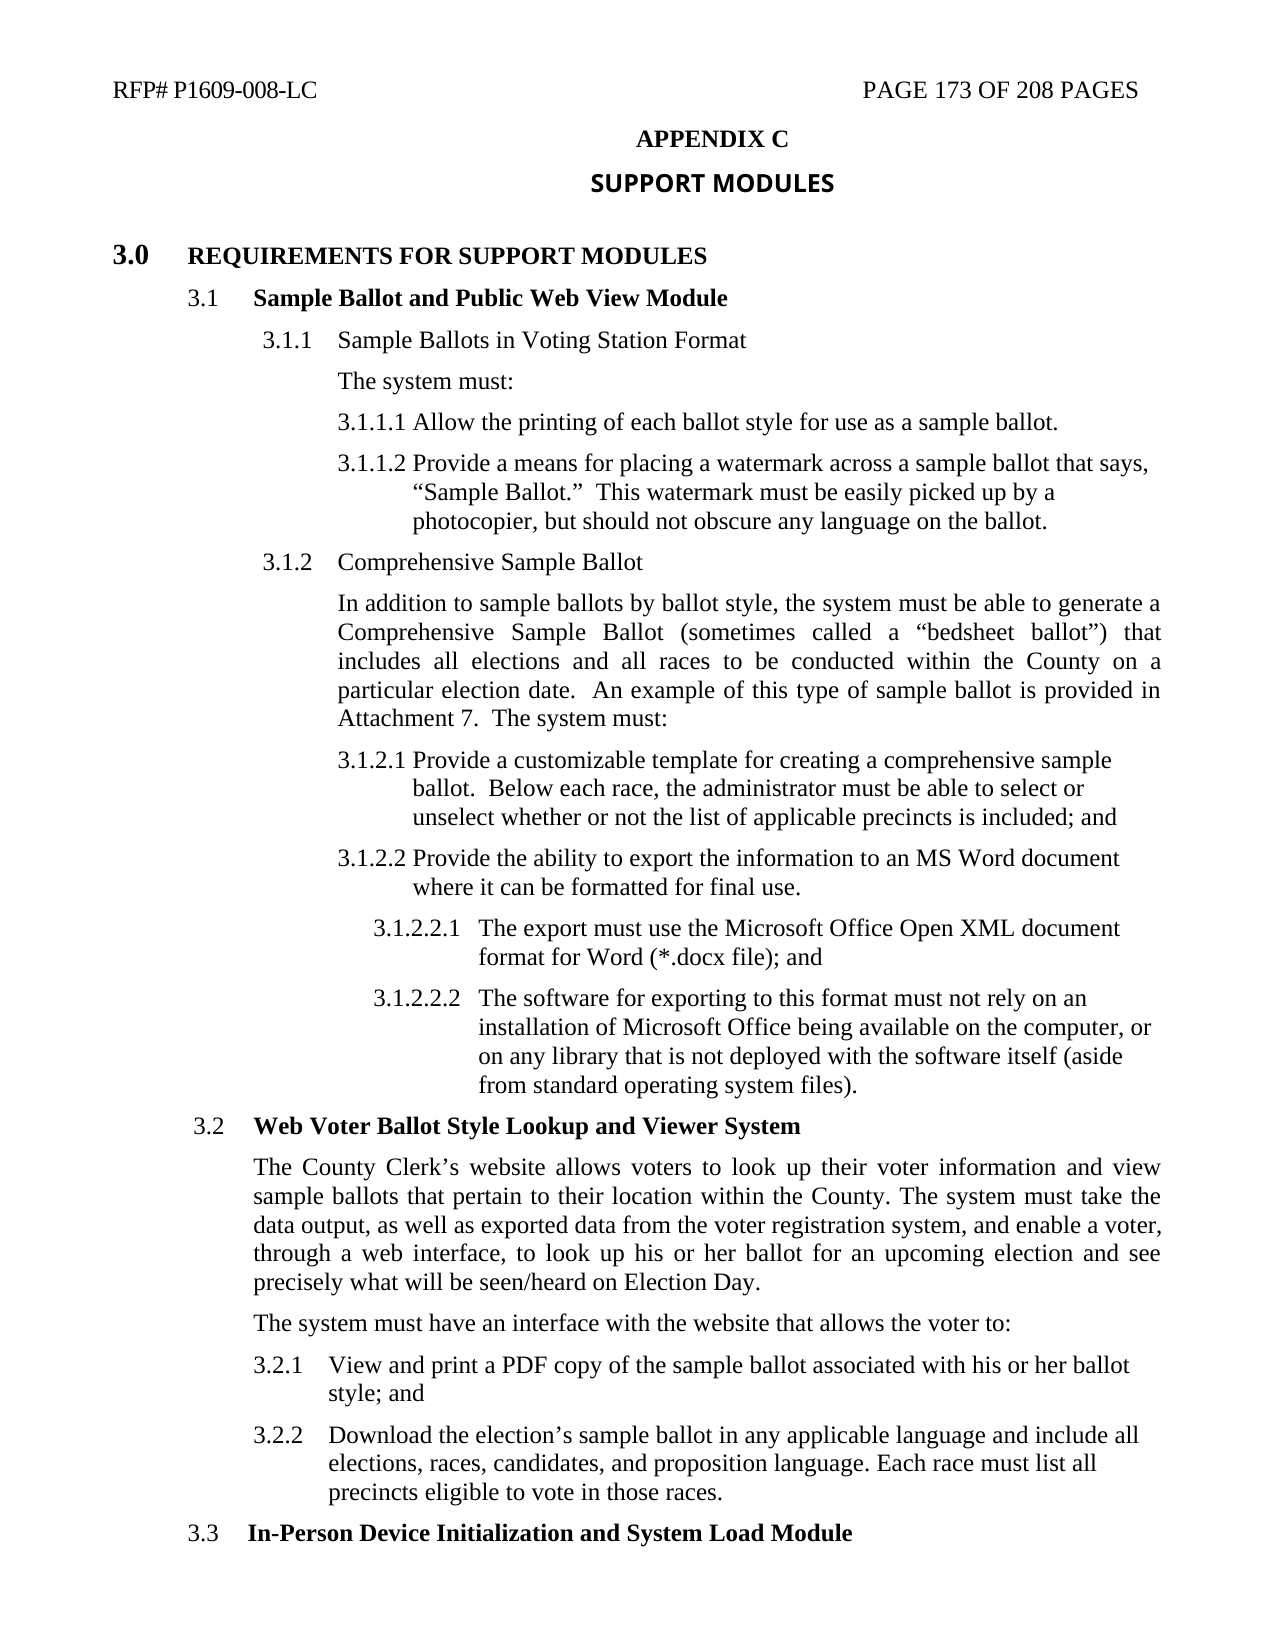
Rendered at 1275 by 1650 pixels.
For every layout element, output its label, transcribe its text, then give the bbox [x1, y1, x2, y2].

subtitle APPENDIX C [262, 124, 1162, 153]
subtitle Provide a customizable template for creating a comprehensive sample ballot. Below each race, the administrator must be able to select or unselect whether or not the list of applicable precincts is included; and [337, 745, 1162, 831]
subtitle Allow the printing of each ballot style for use as a sample ballot. [337, 407, 1162, 436]
text The County Clerk’s website allows voters to look up their voter information and view sample ballots that pertain to their location within the County. The system must take the data output, as well as exported data from the voter registration system, and enable a voter, through a web interface, to look up his or her ballot for an upcoming election and see precisely what will be seen/heard on Election Day. [253, 1152, 1162, 1296]
subtitle In-Person Device Initialization and System Load Module [187, 1518, 1162, 1547]
subtitle The export must use the Microsoft Office Open XML document format for Word (*.docx file); and [373, 913, 1162, 971]
subtitle Provide the ability to export the information to an MS Word document where it can be formatted for final use. [337, 843, 1162, 901]
subtitle Comprehensive Sample Ballot [262, 547, 1162, 576]
text In addition to sample ballots by ballot style, the system must be able to generate a Comprehensive Sample Ballot (sometimes called a “bedsheet ballot”) that includes all elections and all races to be conducted within the County on a particular election date. An example of this type of sample ballot is provided in Attachment 7. The system must: [337, 588, 1162, 732]
subtitle The software for exporting to this format must not rely on an installation of Microsoft Office being available on the computer, or on any library that is not deployed with the software itself (aside from standard operating system files). [373, 983, 1162, 1098]
subtitle Sample Ballot and Public Web View Module [187, 283, 1162, 312]
subtitle Web Voter Ballot Style Lookup and Viewer System [193, 1111, 1162, 1140]
subtitle View and print a PDF copy of the sample ballot associated with his or her ballot style; and [253, 1350, 1162, 1407]
subtitle Support Modules [262, 166, 1162, 200]
subtitle Provide a means for placing a watermark across a sample ballot that says, “Sample Ballot.” This watermark must be easily picked up by a photocopier, but should not obscure any language on the ballot. [337, 448, 1162, 535]
list REQUIREMENTS FOR SUPPORT MODULES [112, 237, 1162, 271]
text The system must have an interface with the website that allows the voter to: [253, 1308, 1162, 1337]
subtitle Download the election’s sample ballot in any applicable language and include all elections, races, candidates, and proposition language. Each race must list all precincts eligible to vote in those races. [253, 1420, 1162, 1506]
text The system must: [337, 366, 1162, 395]
subtitle Sample Ballots in Voting Station Format [262, 325, 1162, 353]
